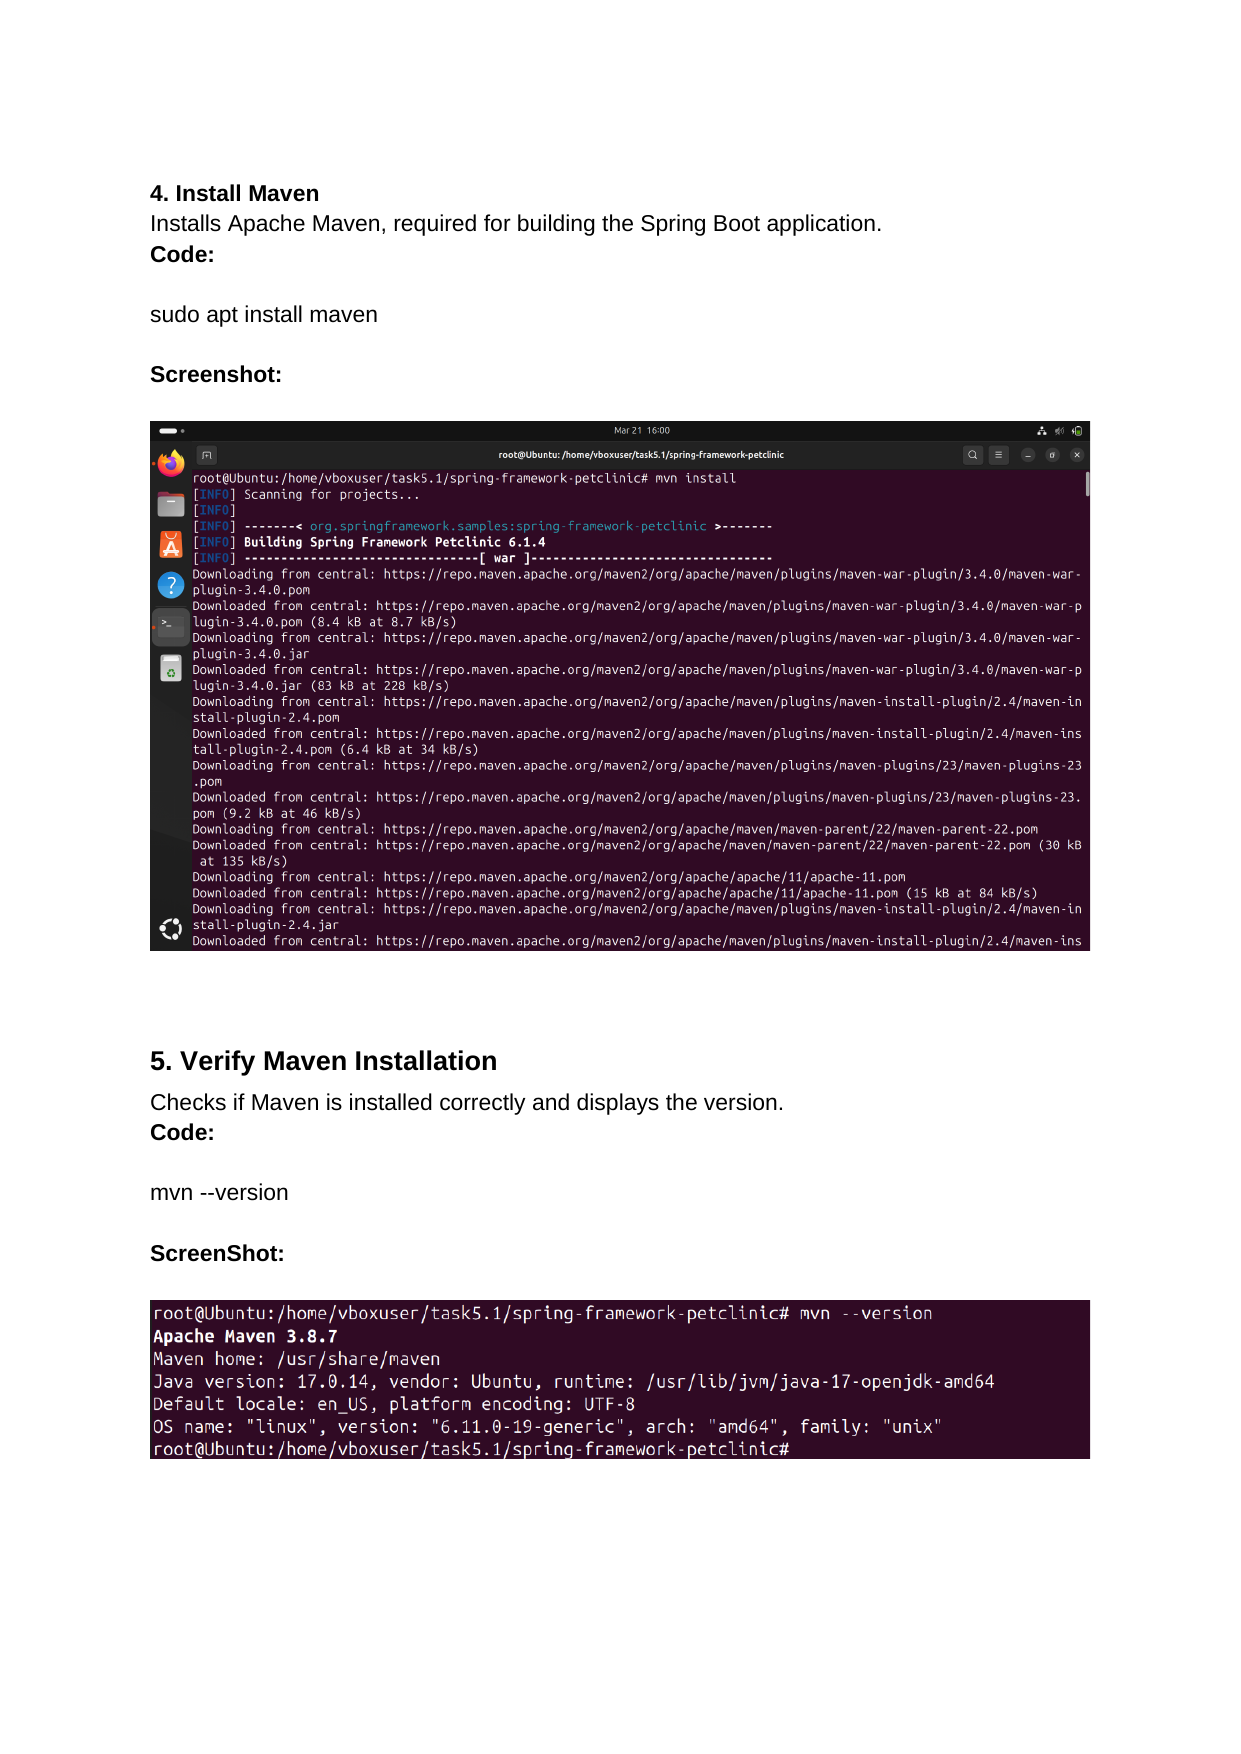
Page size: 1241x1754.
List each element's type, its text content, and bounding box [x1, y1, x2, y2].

text Code: [150, 241, 1090, 267]
text Checks if Maven is installed correctly and displays the version. [150, 1089, 1090, 1115]
text ScreenShot: [150, 1240, 1090, 1266]
picture [150, 421, 1091, 951]
picture [150, 1300, 1091, 1459]
text Code: [150, 1119, 1090, 1145]
text sudo apt install maven [150, 301, 1090, 327]
text mvn --version [150, 1179, 1090, 1206]
text Installs Apache Maven, required for building the Spring Boot application. [150, 210, 1090, 237]
text 4. Install Maven [150, 180, 1090, 207]
subtitle 5. Verify Maven Installation [150, 1044, 1090, 1076]
text Screenshot: [150, 361, 1090, 388]
